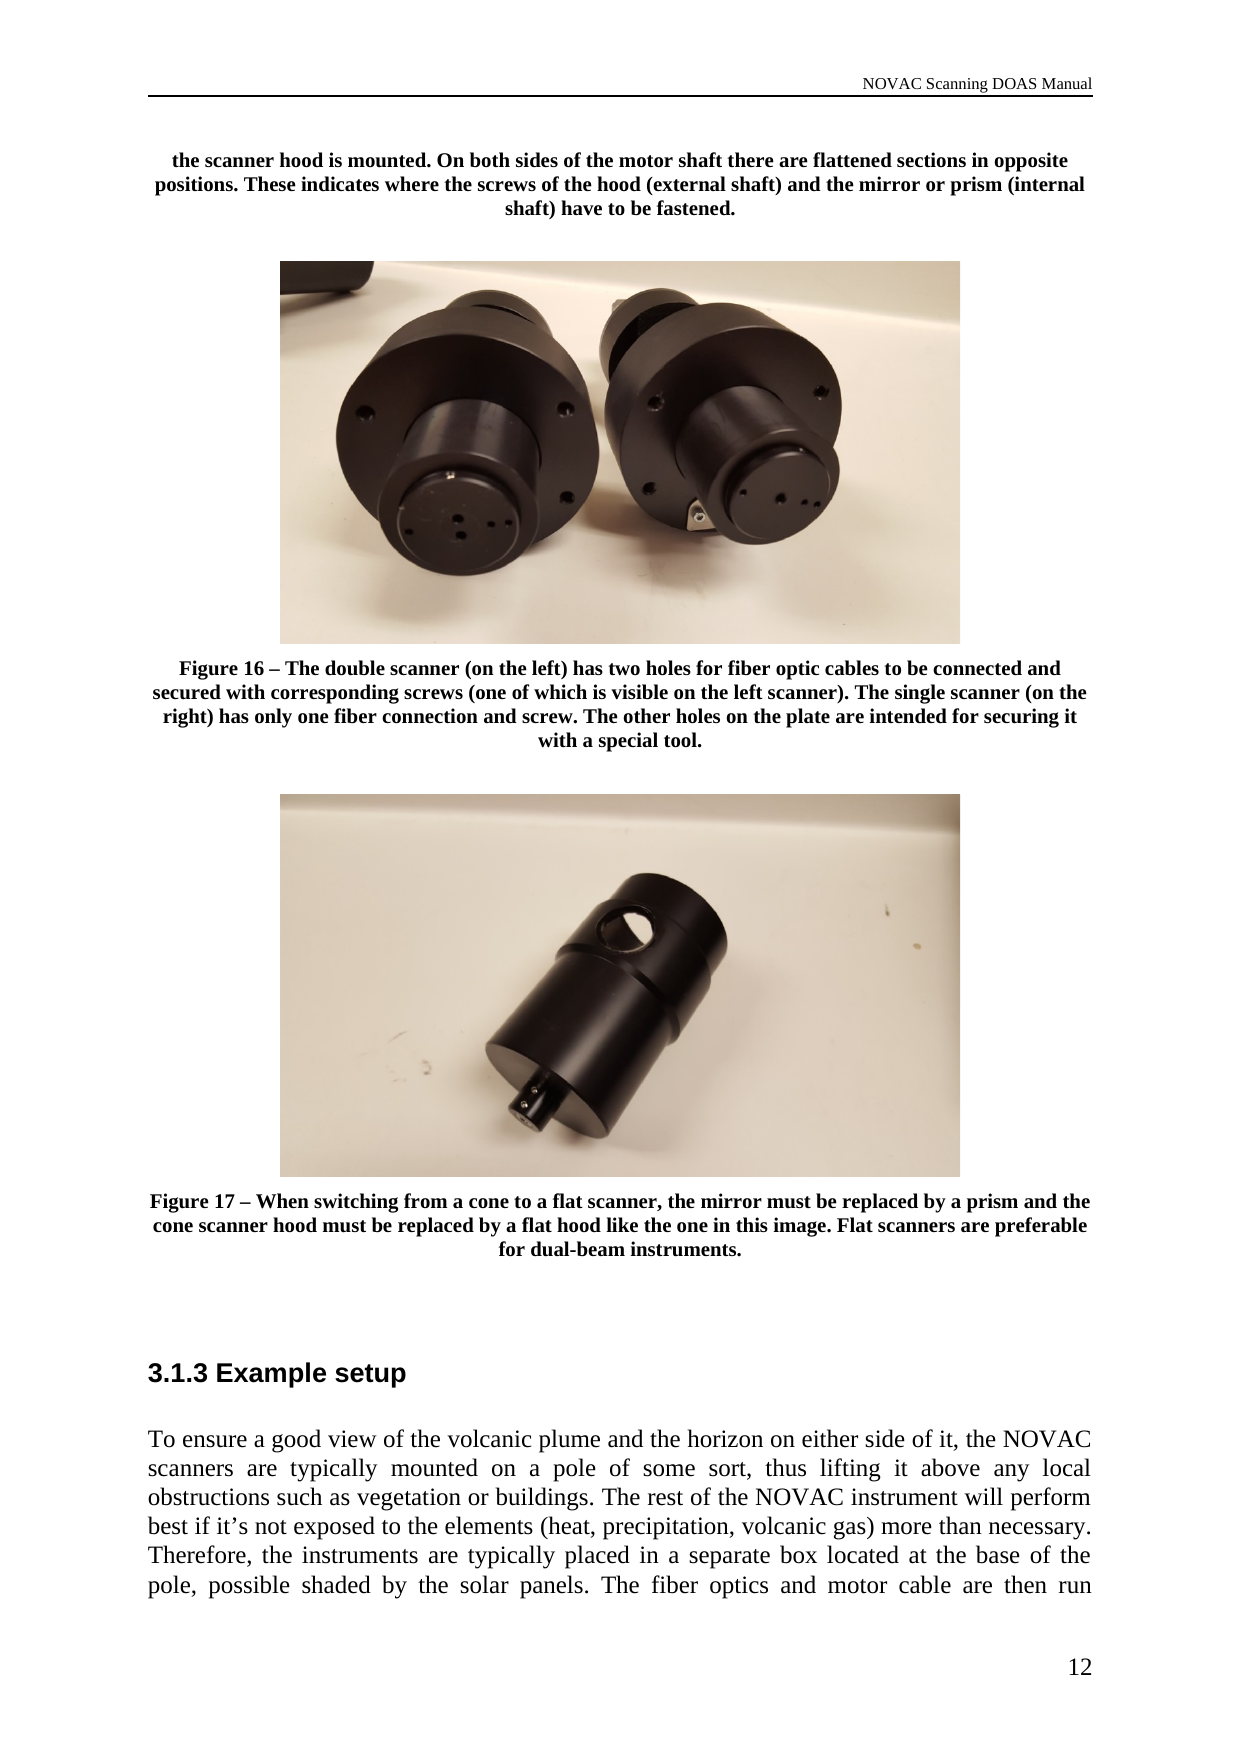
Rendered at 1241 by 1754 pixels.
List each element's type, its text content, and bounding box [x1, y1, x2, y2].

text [148, 1423, 1093, 1598]
text Figure 17 – When switching from a cone to a flat scanner, the mirror must be replaced by a prism and the cone scanner hood must be replaced by a flat hood like the one in this image. Flat scanners are preferable for dual-beam instruments. [148, 1189, 1093, 1261]
picture [280, 261, 961, 644]
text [148, 148, 1093, 220]
text Figure 16 – The double scanner (on the left) has two holes for fiber optic cables to be connected and secured with corresponding screws (one of which is visible on the left scanner). The single scanner (on the right) has only one fiber connection and screw. The other holes on the plate are intended for securing it with a special tool. [148, 656, 1093, 752]
picture [280, 794, 961, 1177]
subtitle 3.1.3 Example setup [148, 1357, 1093, 1388]
